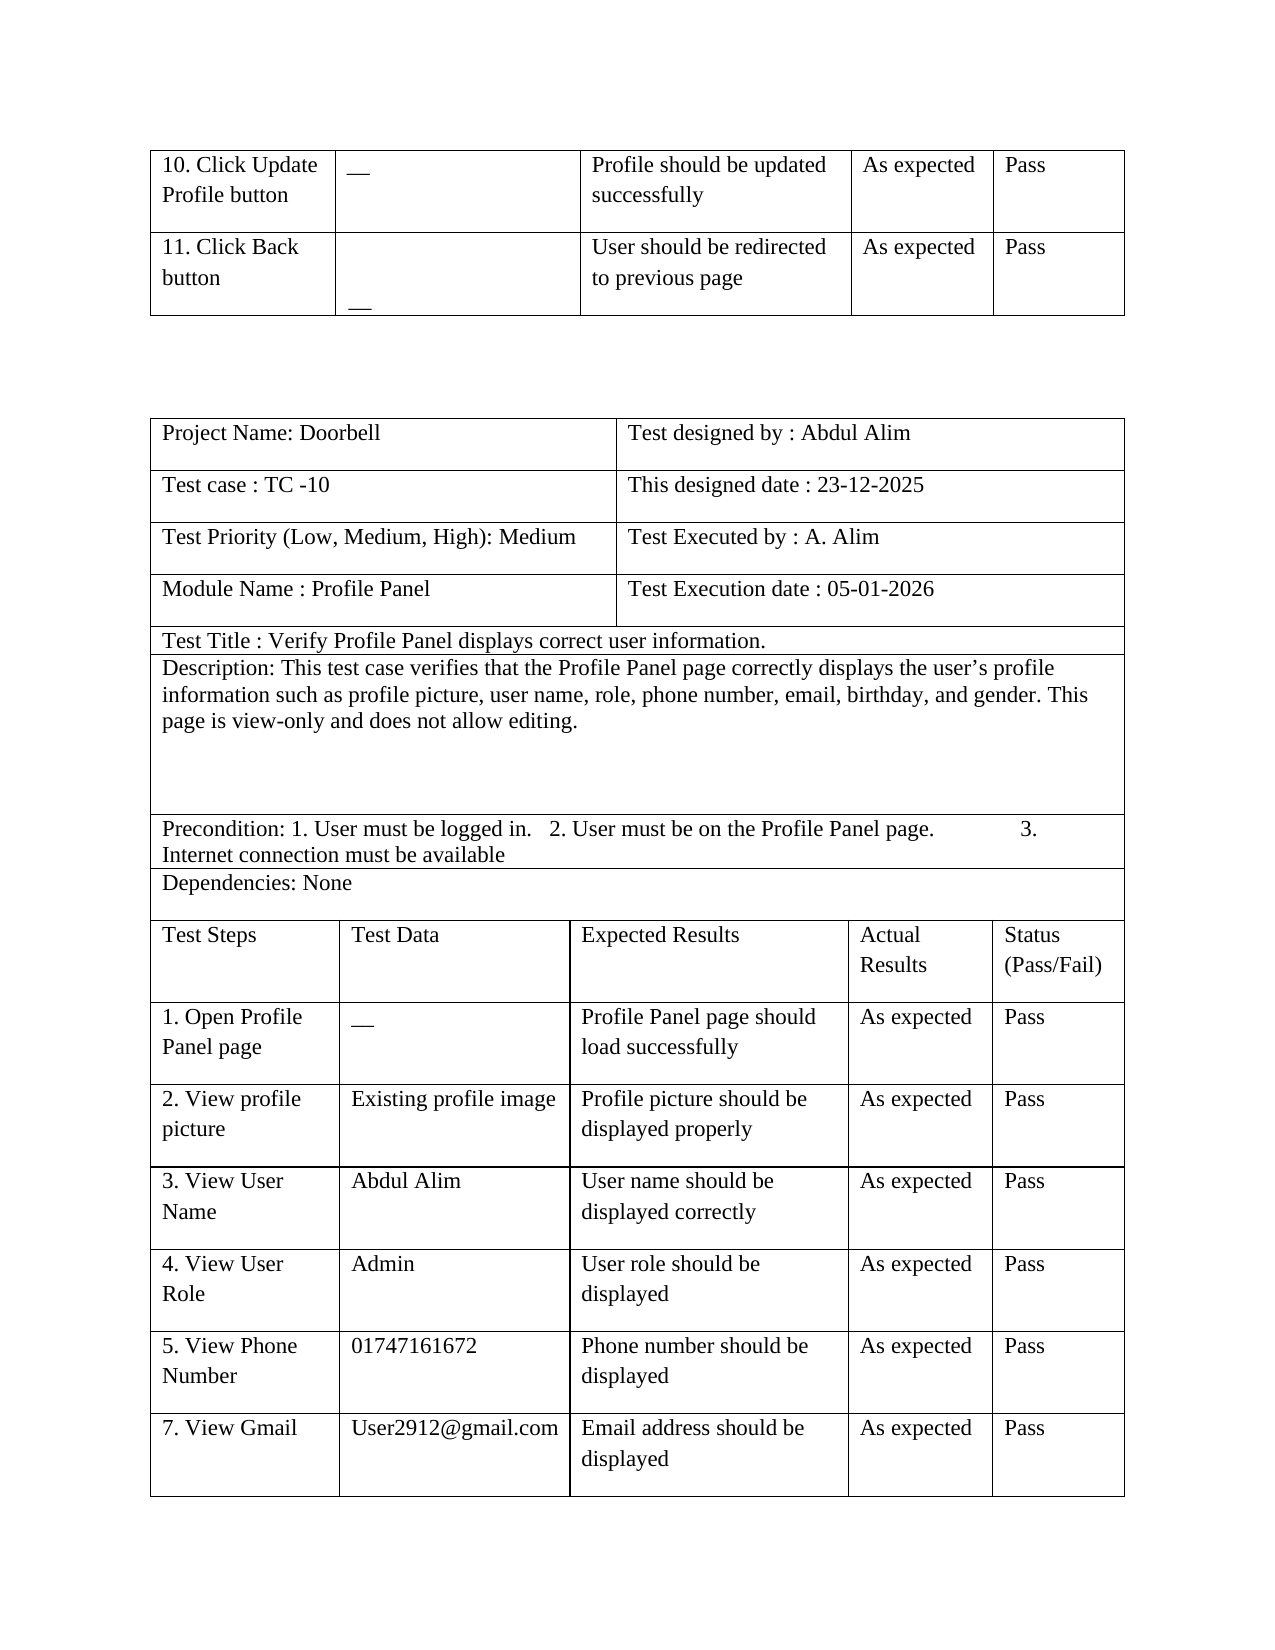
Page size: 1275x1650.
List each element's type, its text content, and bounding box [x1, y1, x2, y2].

table_cell User name should be displayed correctly [571, 1168, 848, 1249]
table_cell Test Priority (Low, Medium, High): Medium [151, 523, 616, 574]
table_cell Existing profile image [340, 1085, 569, 1166]
table_cell Test Steps [151, 921, 339, 1002]
table_cell As expected [849, 1168, 992, 1249]
table_cell Phone number should be displayed [571, 1332, 848, 1413]
table_cell Pass [994, 233, 1124, 314]
table_cell As expected [849, 1414, 992, 1496]
table_cell 11. Click Back button [151, 233, 335, 314]
table_cell Pass [993, 1250, 1124, 1331]
table_cell Pass [993, 1085, 1124, 1166]
table_cell Test Executed by : A. Alim [617, 523, 1124, 574]
table_cell As expected [849, 1332, 992, 1413]
table_cell Email address should be displayed [571, 1414, 848, 1496]
table_cell Pass [993, 1003, 1124, 1084]
table_cell 2. View profile picture [151, 1085, 339, 1166]
table_cell [336, 233, 580, 314]
table_cell This designed date : 23-12-2025 [617, 471, 1124, 522]
table_cell __ [336, 151, 580, 232]
table_cell Test Execution date : 05-01-2026 [617, 575, 1124, 626]
table_cell Test Title : Verify Profile Panel displays correct user information. [151, 627, 1124, 653]
table_cell Expected Results [571, 921, 848, 1002]
table_cell Admin [340, 1250, 569, 1331]
table_cell As expected [852, 151, 993, 232]
table_cell Pass [993, 1332, 1124, 1413]
table_cell User should be redirected to previous page [581, 233, 851, 314]
table_cell 3. View User Name [151, 1168, 339, 1249]
table_cell User role should be displayed [571, 1250, 848, 1331]
table_cell Description: This test case verifies that the Profile Panel page correctly displays the user’s profile information such as profile picture, user name, role, phone number, email, birthday, and gender. This page is view-only and does not allow editing. [151, 655, 1124, 814]
table_cell Test Data [340, 921, 569, 1002]
table_cell __ [340, 1003, 569, 1084]
table_cell 1. Open Profile Panel page [151, 1003, 339, 1084]
table_cell Test case : TC -10 [151, 471, 616, 522]
table_cell 01747161672 [340, 1332, 569, 1413]
table_cell Pass [993, 1414, 1124, 1496]
table_cell 10. Click Update Profile button [151, 151, 335, 232]
table_cell Profile picture should be displayed properly [571, 1085, 848, 1166]
table_cell As expected [852, 233, 993, 314]
table_cell User2912@gmail.com [340, 1414, 569, 1496]
table_cell As expected [849, 1003, 992, 1084]
table_cell Profile Panel page should load successfully [571, 1003, 848, 1084]
table_cell Pass [994, 151, 1124, 232]
table_cell 7. View Gmail [151, 1414, 339, 1496]
table_cell Profile should be updated successfully [581, 151, 851, 232]
table_cell Precondition: 1. User must be logged in. 2. User must be on the Profile Panel page. 3. Internet connection must be available [151, 815, 1124, 867]
table_cell Module Name : Profile Panel [151, 575, 616, 626]
table_header Test designed by : Abdul Alim [617, 419, 1124, 470]
table_cell Abdul Alim [340, 1168, 569, 1249]
table_cell Pass [993, 1168, 1124, 1249]
table_cell As expected [849, 1250, 992, 1331]
table_cell Dependencies: None [151, 869, 1124, 919]
table_header Project Name: Doorbell [151, 419, 616, 470]
table_cell 4. View User Role [151, 1250, 339, 1331]
table_cell As expected [849, 1085, 992, 1166]
table_cell 5. View Phone Number [151, 1332, 339, 1413]
table_cell Actual Results [849, 921, 992, 1002]
table_cell Status (Pass/Fail) [993, 921, 1124, 1002]
